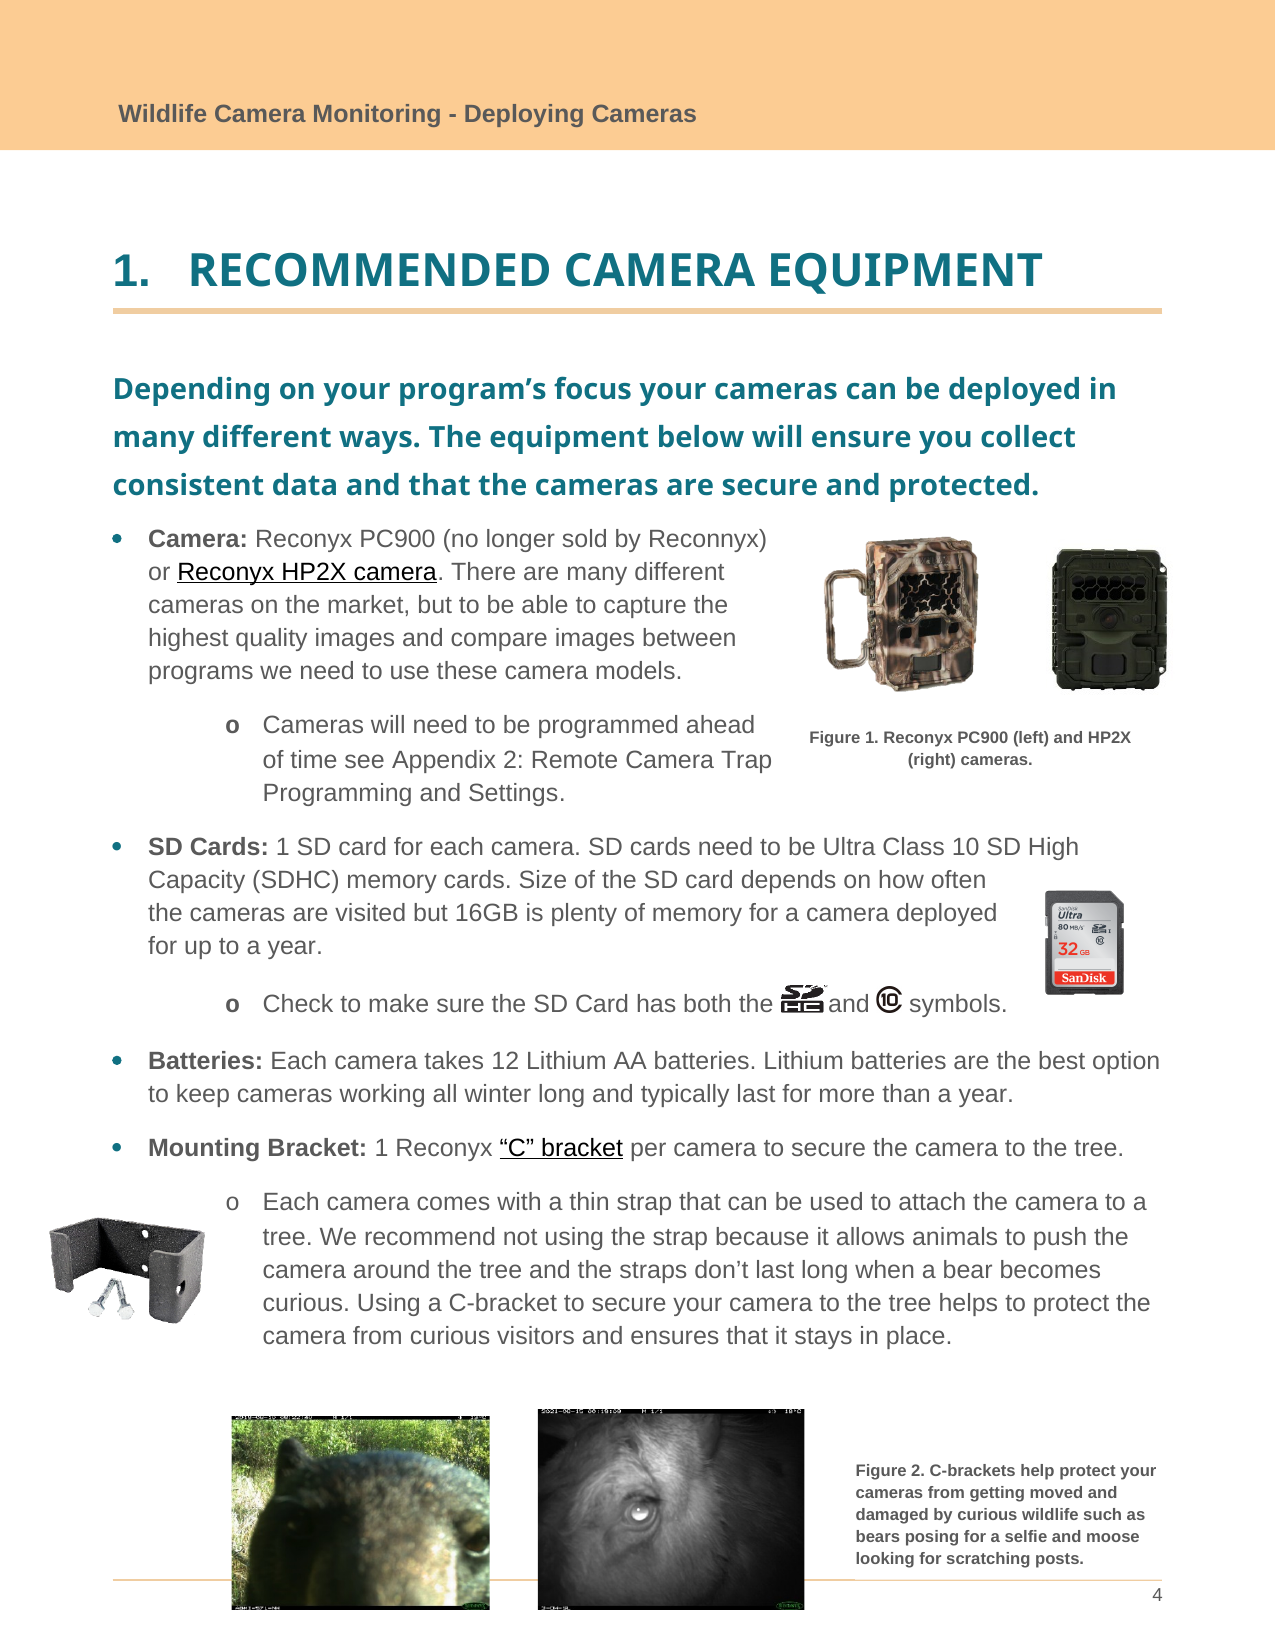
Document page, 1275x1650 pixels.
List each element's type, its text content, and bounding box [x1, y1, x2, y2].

picture [780, 985, 828, 1013]
picture [231, 1448, 490, 1643]
picture [1040, 886, 1127, 999]
list Batteries: Each camera takes 12 Lithium AA batteries. Lithium batteries are the best option to keep cameras working all winter long and typically last for more than a year. [112, 1046, 1162, 1107]
text Depending on your program’s focus your cameras can be deployed in many different ways. The equipment below will ensure you collect consistent data and that the cameras are secure and protected. [112, 368, 1162, 503]
picture [815, 525, 989, 698]
list Check to make sure the SD Card has both the and symbols. [225, 985, 1162, 1020]
subtitle Recommended Camera Equipment [112, 237, 1162, 314]
picture [1017, 525, 1202, 710]
picture [876, 986, 902, 1013]
list Mounting Bracket: 1 Reconyx “C” bracket per camera to secure the camera to the tree. [112, 1133, 1162, 1161]
list SD Cards: 1 SD card for each camera. SD cards need to be Ultra Class 10 SD High Capacity (SDHC) memory cards. Size of the SD card depends on how often the cameras are visited but 16GB is plenty of memory for a camera deployed for up to a year. [112, 832, 1162, 960]
list Camera: Reconyx PC900 (no longer sold by Reconnyx) or Reconyx HP2X camera. There are many different cameras on the market, but to be able to capture the highest quality images and compare images between programs we need to use these camera models. [112, 524, 1162, 685]
list Cameras will need to be programmed ahead of time see Appendix 2: Remote Camera Trap Programming and Settings. [225, 710, 1162, 807]
list Each camera comes with a thin strap that can be used to attach the camera to a tree. We recommend not using the strap because it allows animals to push the camera around the tree and the straps don’t last long when a bear becomes curious. Using a C-bracket to secure your camera to the tree helps to protect the camera from curious visitors and ensures that it stays in place. [225, 1187, 1162, 1383]
picture [45, 1214, 208, 1327]
picture [537, 1442, 805, 1643]
